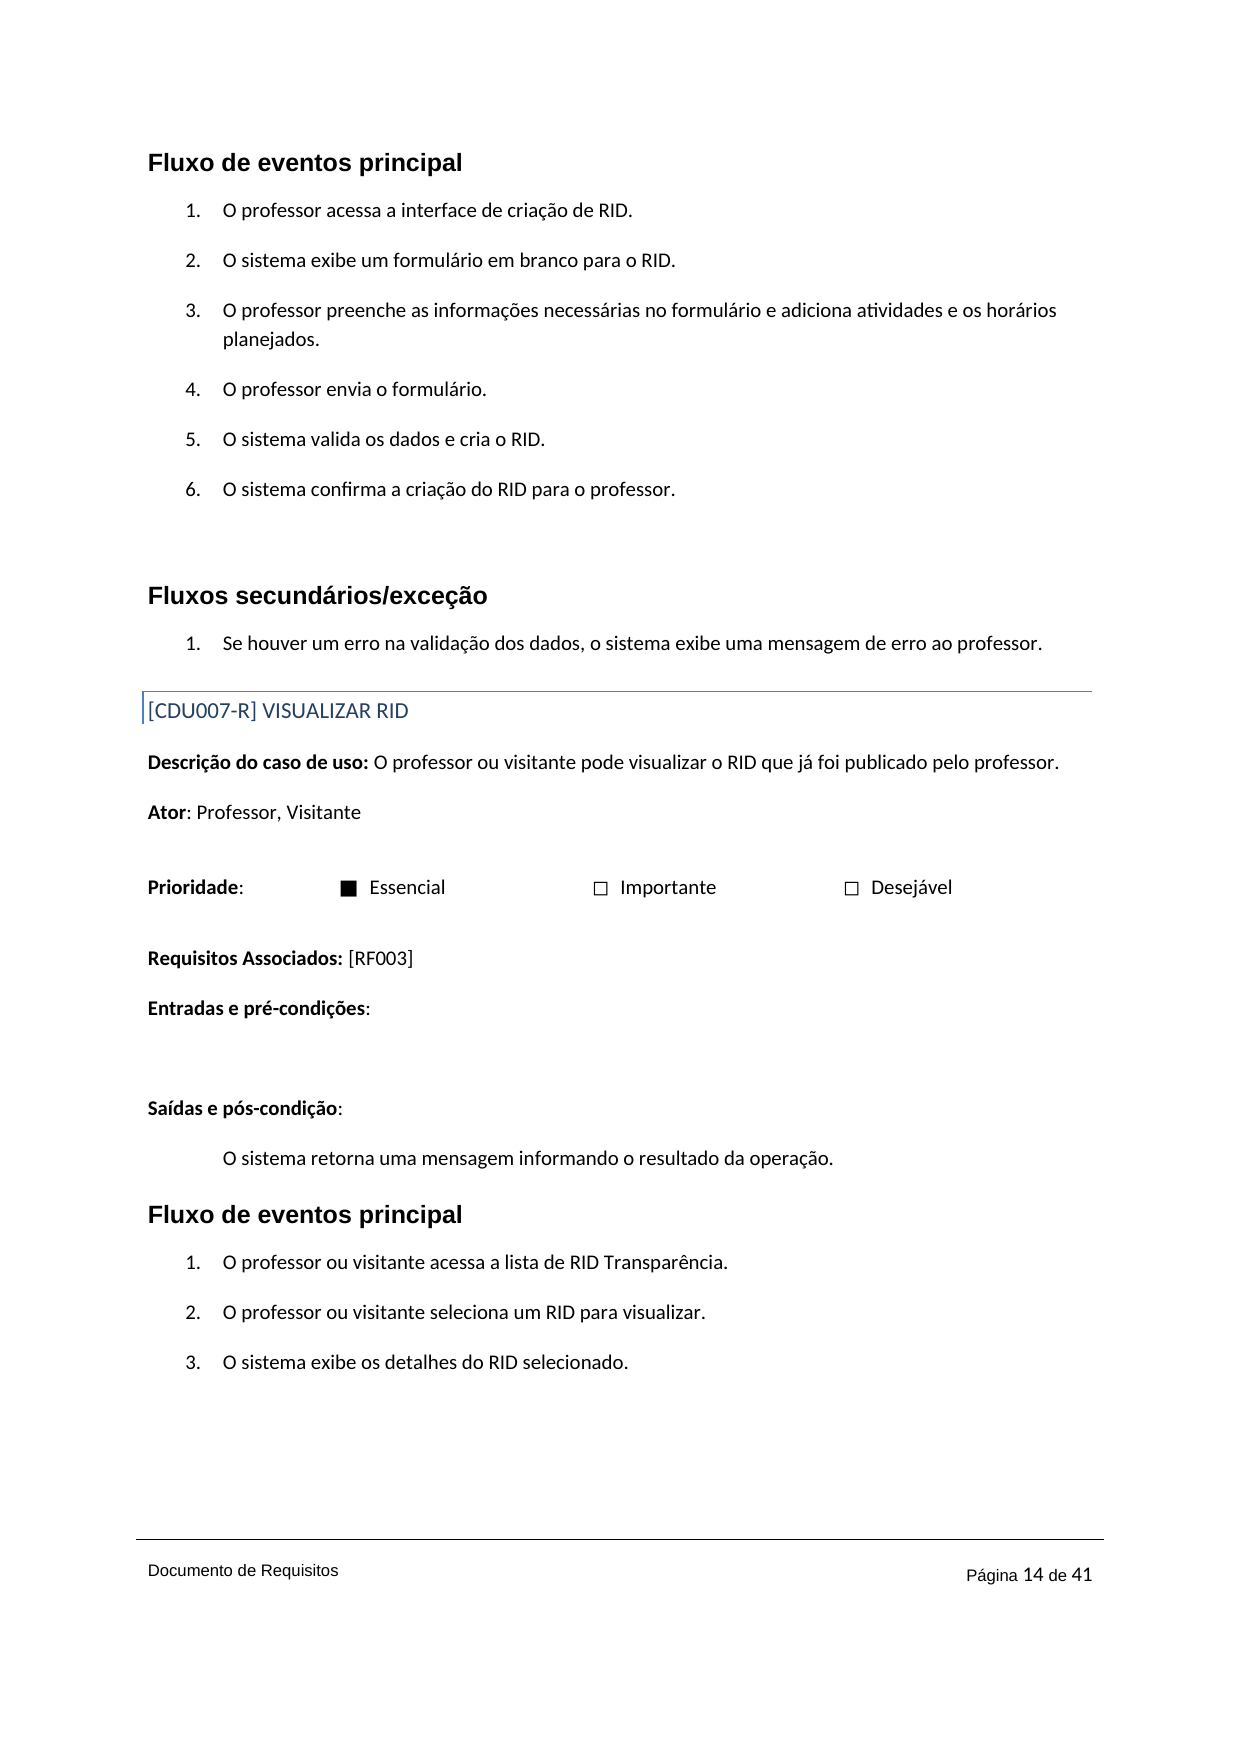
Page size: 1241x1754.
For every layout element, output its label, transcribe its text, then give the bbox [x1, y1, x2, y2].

text Fluxos secundários/exceção [148, 581, 1092, 609]
subtitle [CDU007-R] VISUALIZAR RID [144, 692, 1092, 724]
text Fluxo de eventos principal [148, 148, 1092, 176]
list O professor ou visitante seleciona um RID para visualizar. [185, 1299, 1092, 1325]
text Entradas e pré-condições: [148, 996, 1092, 1021]
table_header ◻ [827, 849, 871, 925]
text Saídas e pós-condição: [148, 1096, 1092, 1121]
table_header ◻ [576, 849, 620, 925]
list O professor preenche as informações necessárias no formulário e adiciona atividades e os horários planejados. [185, 297, 1092, 352]
table_header Essencial [369, 849, 576, 925]
list O professor ou visitante acessa a lista de RID Transparência. [185, 1249, 1092, 1275]
list O professor envia o formulário. [185, 376, 1092, 402]
list O sistema confirma a criação do RID para o professor. [185, 476, 1092, 502]
text Requisitos Associados: [RF003] [148, 946, 1092, 971]
list O sistema valida os dados e cria o RID. [185, 426, 1092, 452]
text Fluxo de eventos principal [148, 1200, 1092, 1228]
list O professor acessa a interface de criação de RID. [185, 197, 1092, 223]
list Se houver um erro na validação dos dados, o sistema exibe uma mensagem de erro ao professor. [185, 630, 1092, 656]
table_header ■ [325, 849, 369, 925]
text Descrição do caso de uso: O professor ou visitante pode visualizar o RID que já foi publicado pelo professor. [148, 749, 1092, 775]
text O sistema retorna uma mensagem informando o resultado da operação. [148, 1146, 1092, 1171]
list O sistema exibe os detalhes do RID selecionado. [185, 1349, 1092, 1375]
list O sistema exibe um formulário em branco para o RID. [185, 247, 1092, 273]
table_header Prioridade: [136, 849, 325, 925]
text Ator: Professor, Visitante [148, 799, 1092, 825]
table_header Importante [620, 849, 827, 925]
table_header Desejável [871, 849, 1015, 925]
